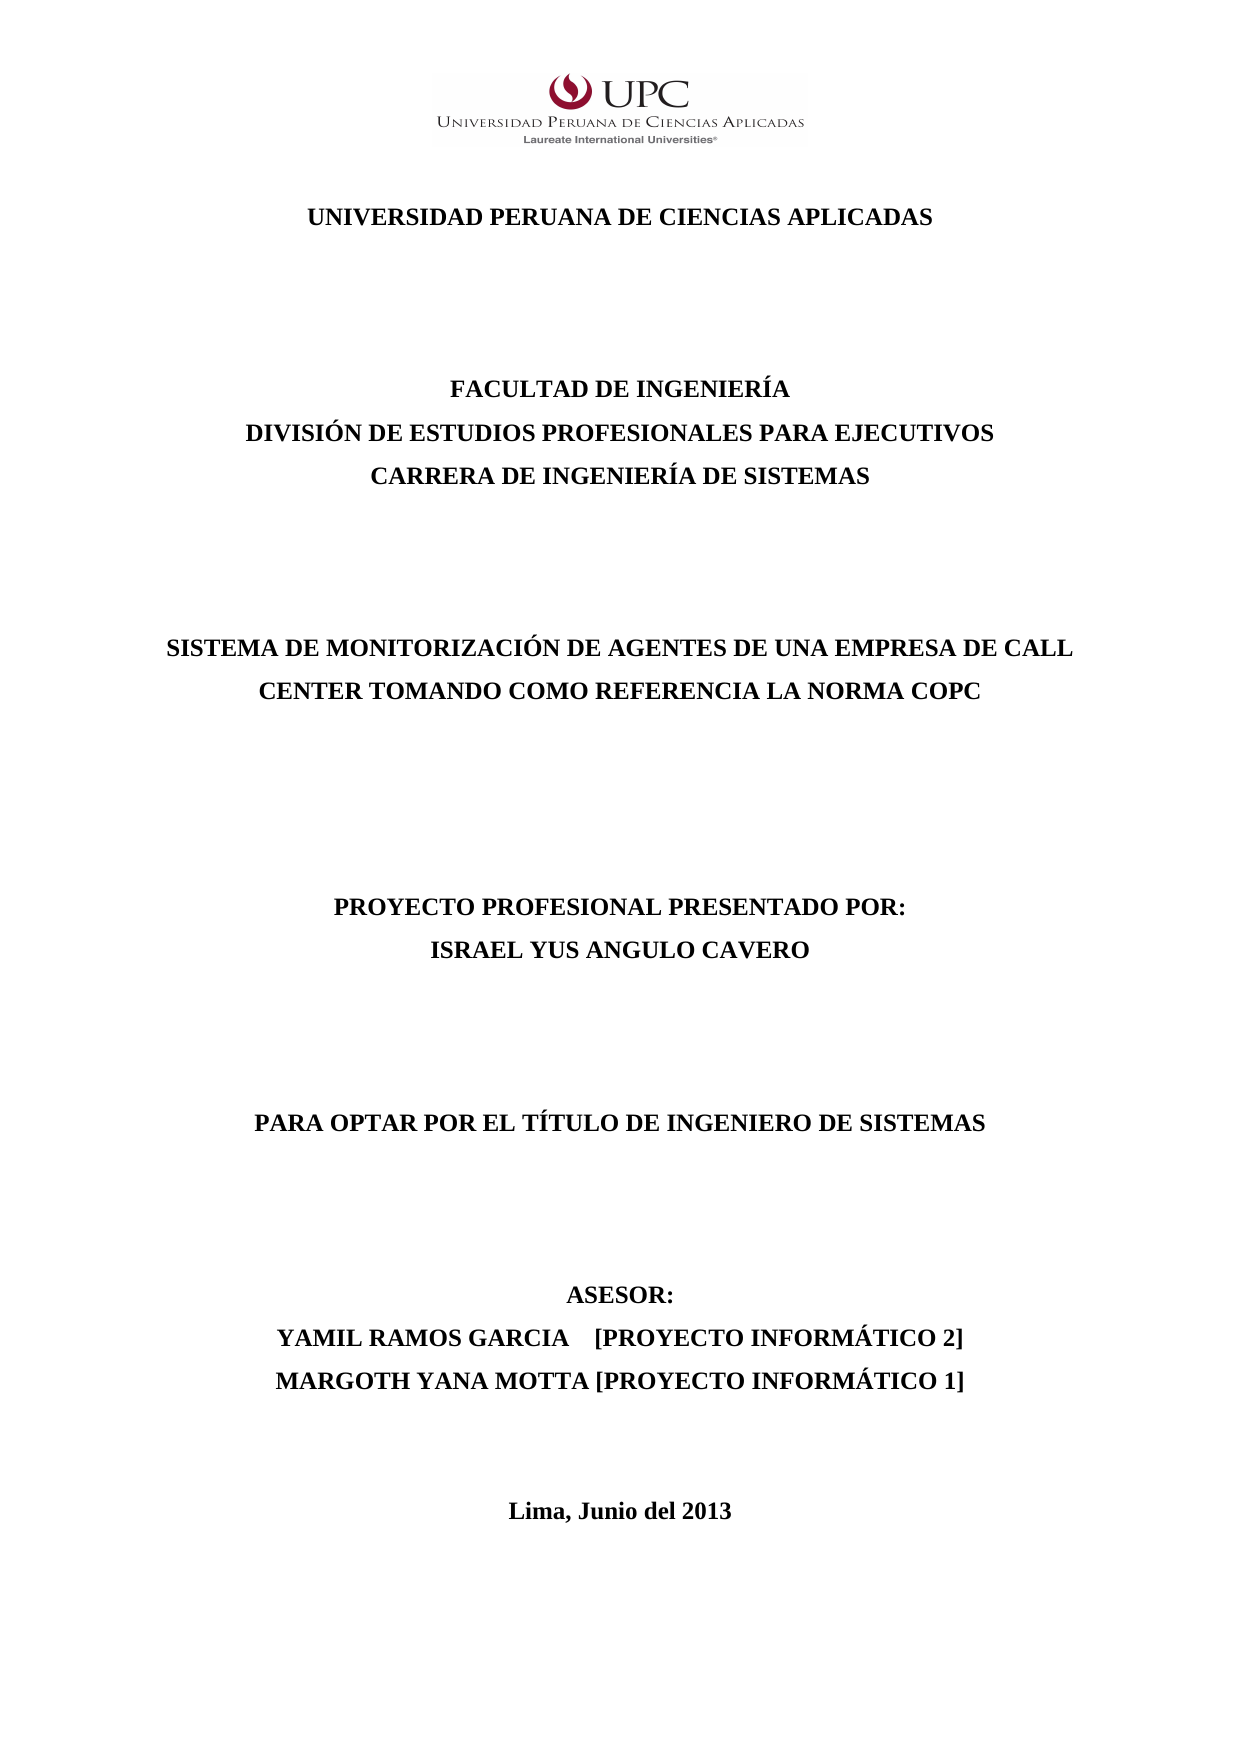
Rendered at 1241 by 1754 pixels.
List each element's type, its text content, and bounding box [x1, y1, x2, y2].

picture [432, 73, 808, 147]
text ISRAEL YUS ANGULO CAVERO [150, 935, 1090, 964]
text Lima, Junio del 2013 [150, 1496, 1090, 1524]
text YAMIL RAMOS GARCIA [PROYECTO INFORMÁTICO 2] [150, 1323, 1090, 1352]
text FACULTAD DE INGENIERÍA [150, 374, 1090, 403]
text DIVISIÓN DE ESTUDIOS PROFESIONALES PARA EJECUTIVOS [150, 418, 1090, 446]
text UNIVERSIDAD PERUANA DE CIENCIAS APLICADAS [150, 202, 1090, 231]
text SISTEMA DE MONITORIZACIÓN DE AGENTES DE UNA EMPRESA DE CALL CENTER TOMANDO COMO REFERENCIA LA NORMA COPC [150, 633, 1090, 705]
text PARA OPTAR POR EL TÍTULO DE INGENIERO DE SISTEMAS [150, 1108, 1090, 1136]
text CARRERA DE INGENIERÍA DE SISTEMAS [150, 461, 1090, 489]
text MARGOTH YANA MOTTA [PROYECTO INFORMÁTICO 1] [150, 1366, 1090, 1395]
text PROYECTO PROFESIONAL PRESENTADO POR: [150, 892, 1090, 921]
text ASESOR: [150, 1280, 1090, 1309]
